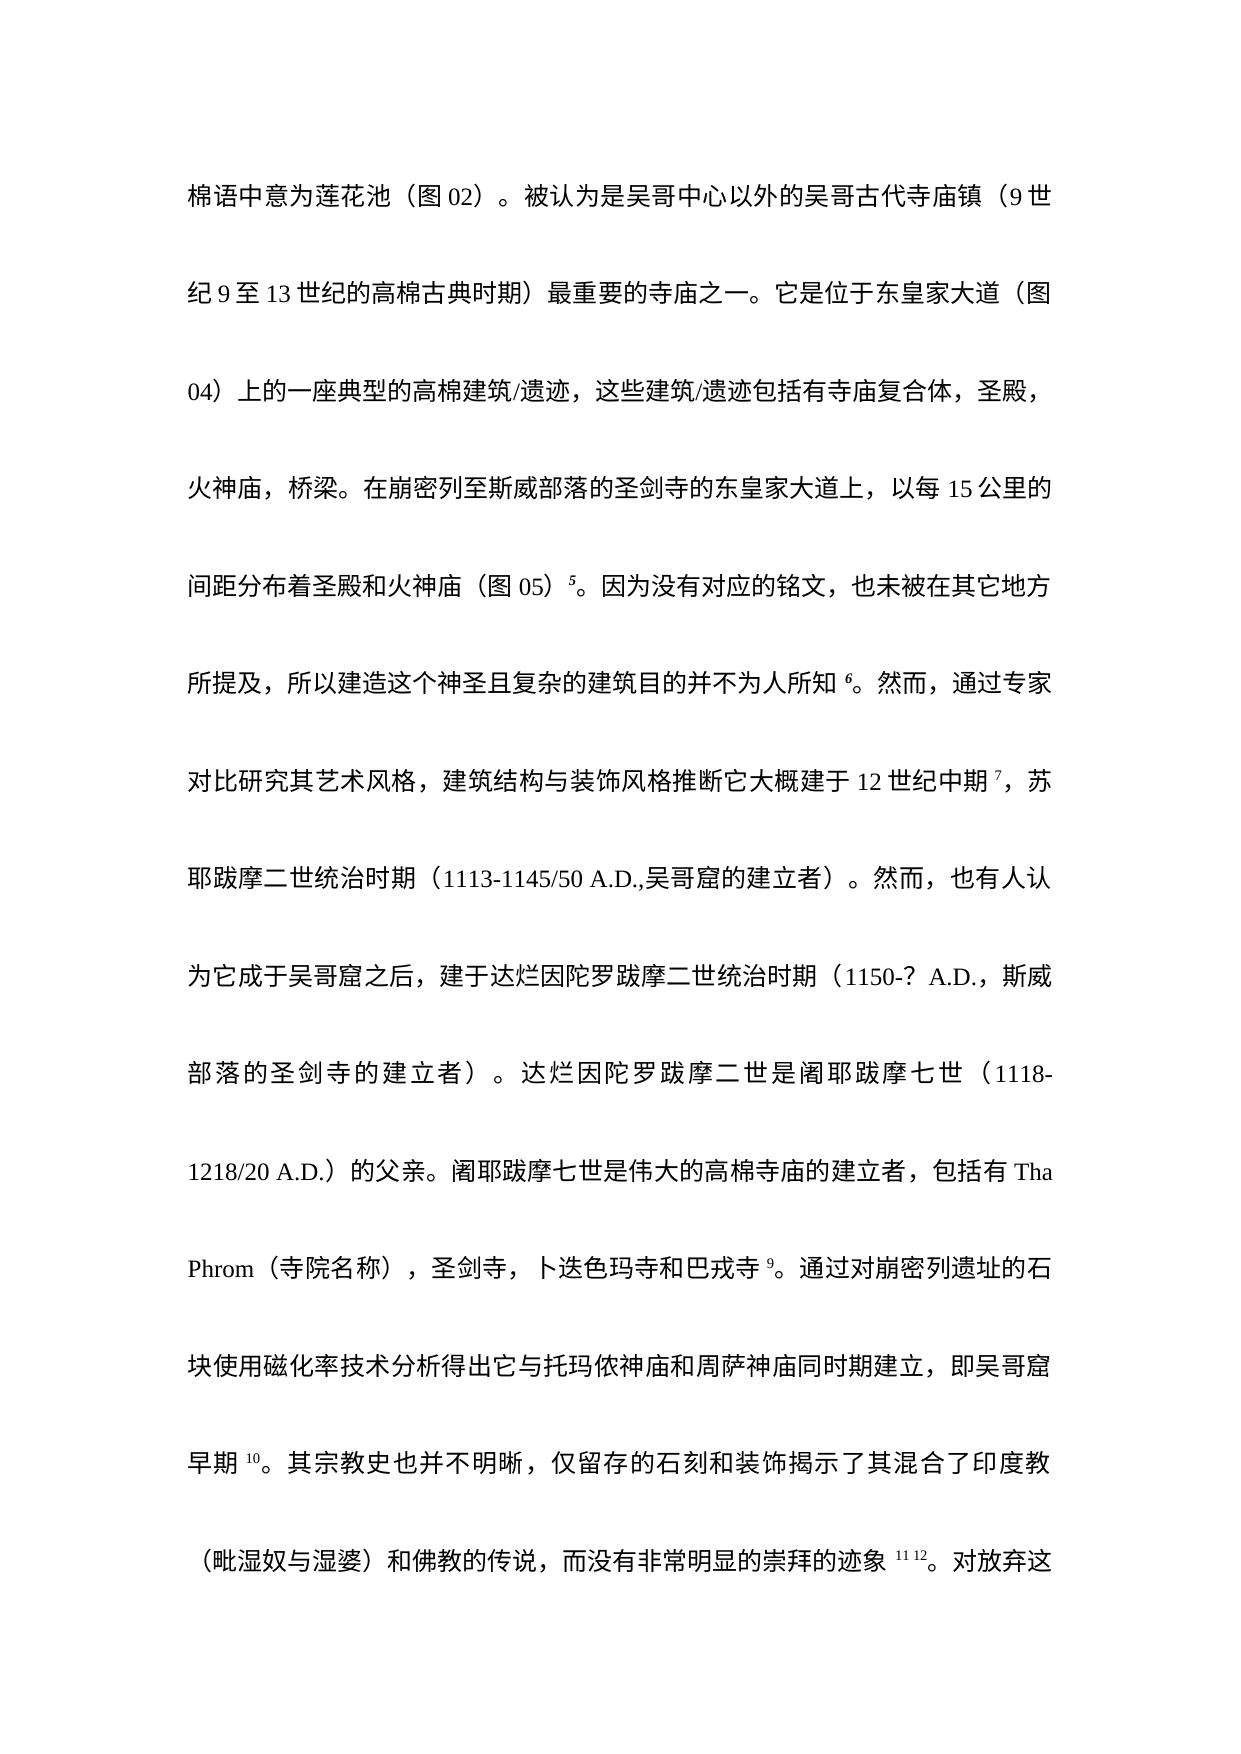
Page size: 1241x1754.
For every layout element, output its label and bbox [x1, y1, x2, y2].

text [187, 162, 1053, 1592]
